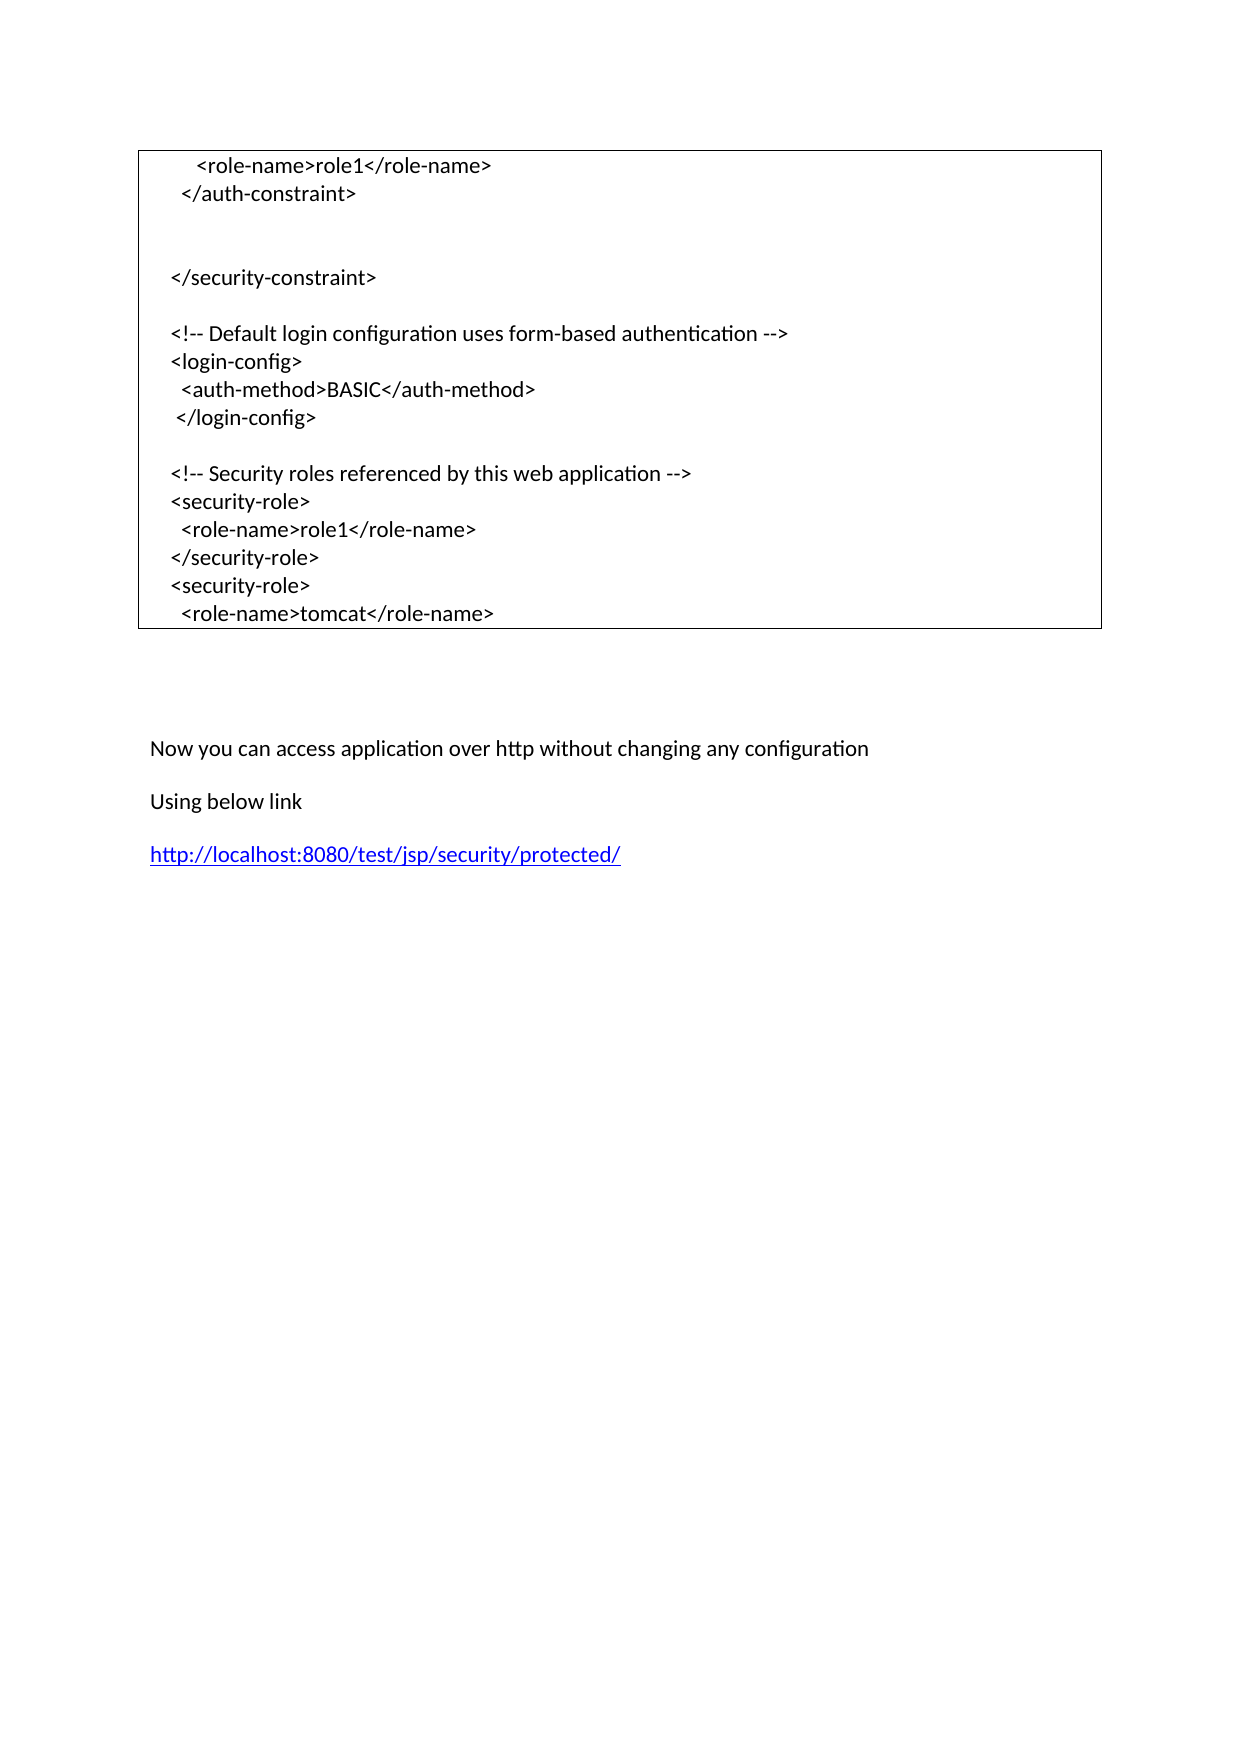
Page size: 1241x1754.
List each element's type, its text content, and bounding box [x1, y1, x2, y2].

text Now you can access application over http without changing any configuration [150, 734, 1090, 762]
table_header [139, 151, 1101, 627]
text Using below link [150, 787, 1090, 816]
text http://localhost:8080/test/jsp/security/protected/ [150, 841, 1090, 868]
